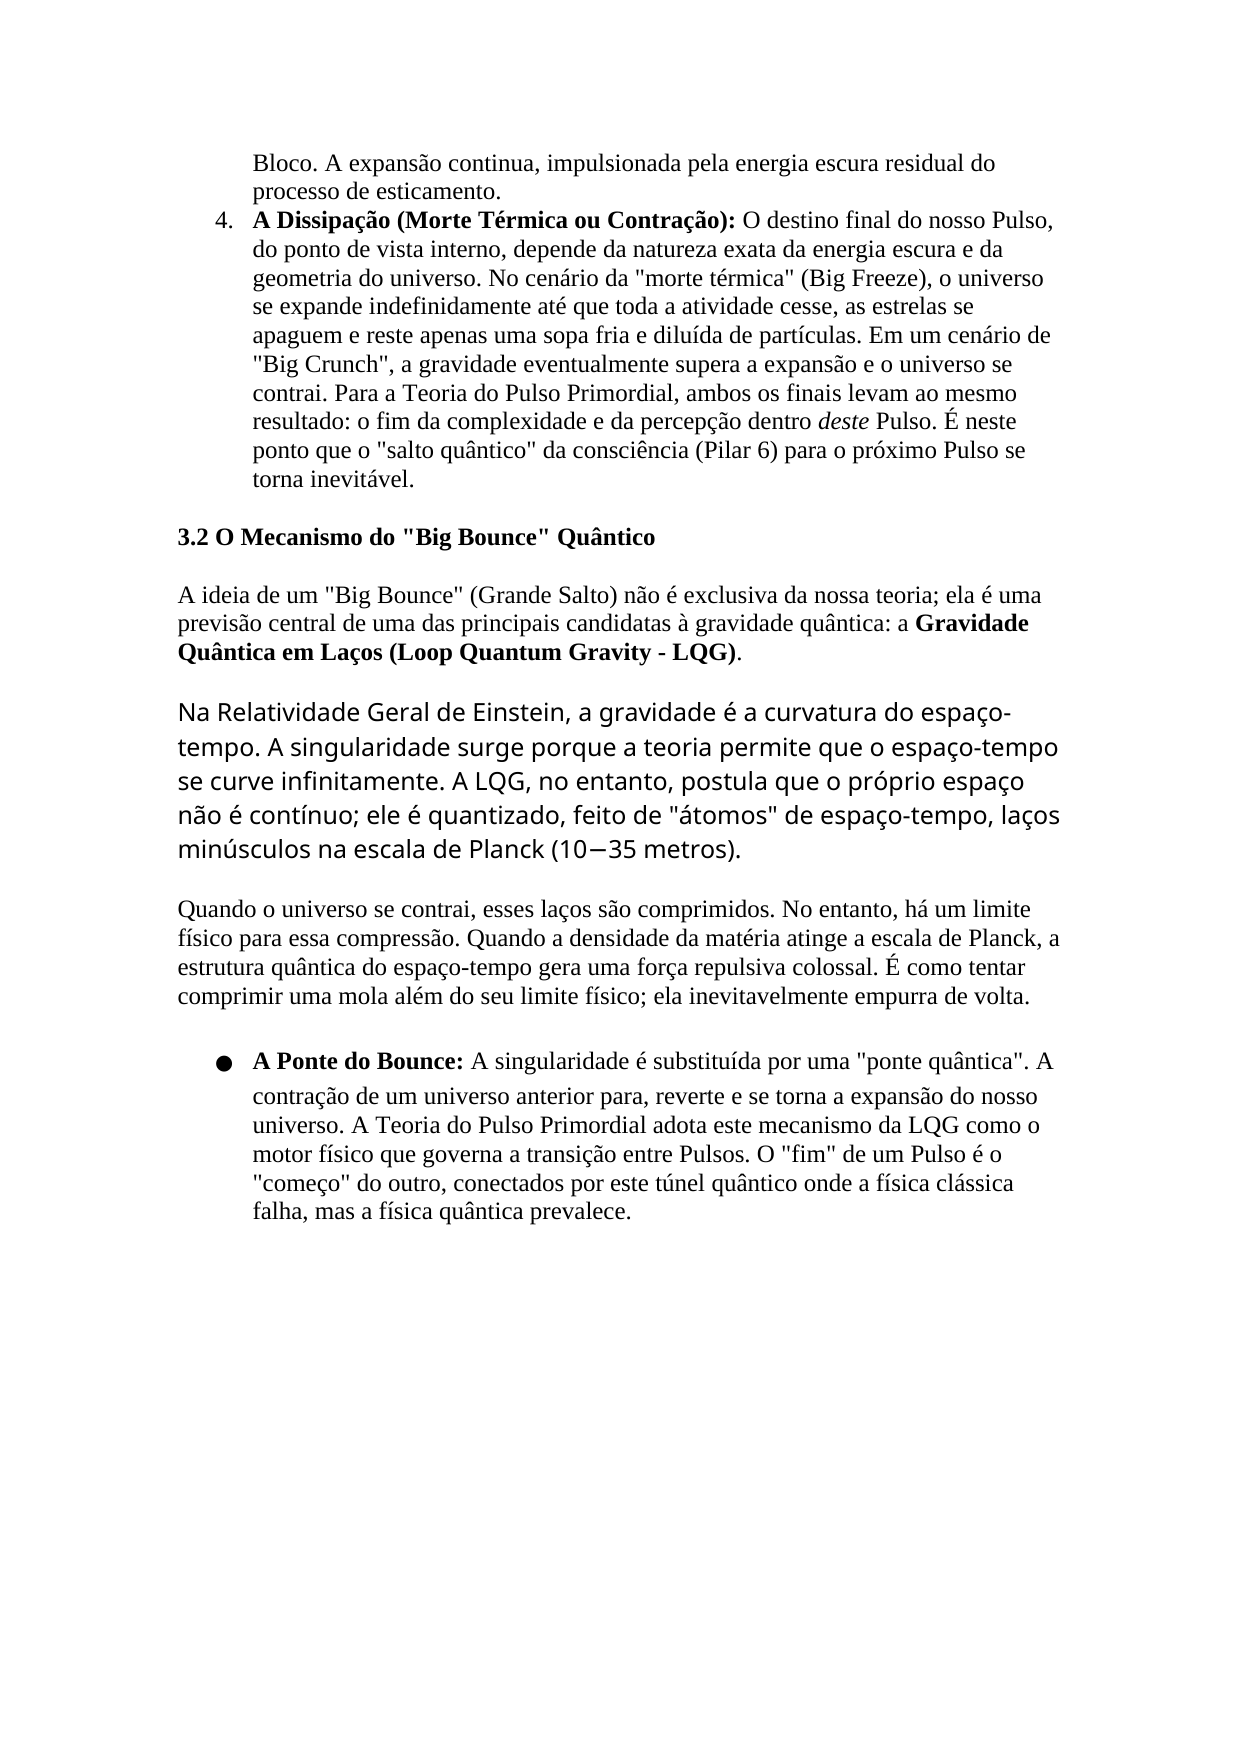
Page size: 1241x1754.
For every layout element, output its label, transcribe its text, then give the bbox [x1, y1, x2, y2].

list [215, 148, 1063, 205]
text A ideia de um "Big Bounce" (Grande Salto) não é exclusiva da nossa teoria; ela é uma previsão central de uma das principais candidatas à gravidade quântica: a Gravidade Quântica em Laços (Loop Quantum Gravity - LQG). [177, 580, 1063, 666]
text 3.2 O Mecanismo do "Big Bounce" Quântico [177, 522, 1063, 551]
list A Dissipação (Morte Térmica ou Contração): O destino final do nosso Pulso, do ponto de vista interno, depende da natureza exata da energia escura e da geometria do universo. No cenário da "morte térmica" (Big Freeze), o universo se expande indefinidamente até que toda a atividade cesse, as estrelas se apaguem e reste apenas uma sopa fria e diluída de partículas. Em um cenário de "Big Crunch", a gravidade eventualmente supera a expansão e o universo se contrai. Para a Teoria do Pulso Primordial, ambos os finais levam ao mesmo resultado: o fim da complexidade e da percepção dentro deste Pulso. É neste ponto que o "salto quântico" da consciência (Pilar 6) para o próximo Pulso se torna inevitável. [215, 205, 1063, 493]
text Quando o universo se contrai, esses laços são comprimidos. No entanto, há um limite físico para essa compressão. Quando a densidade da matéria atinge a escala de Planck, a estrutura quântica do espaço-tempo gera uma força repulsiva colossal. É como tentar comprimir uma mola além do seu limite físico; ela inevitavelmente empurra de volta. [177, 894, 1063, 1009]
list A Ponte do Bounce: A singularidade é substituída por uma "ponte quântica". A contração de um universo anterior para, reverte e se torna a expansão do nosso universo. A Teoria do Pulso Primordial adota este mecanismo da LQG como o motor físico que governa a transição entre Pulsos. O "fim" de um Pulso é o "começo" do outro, conectados por este túnel quântico onde a física clássica falha, mas a física quântica prevalece. [215, 1039, 1063, 1225]
